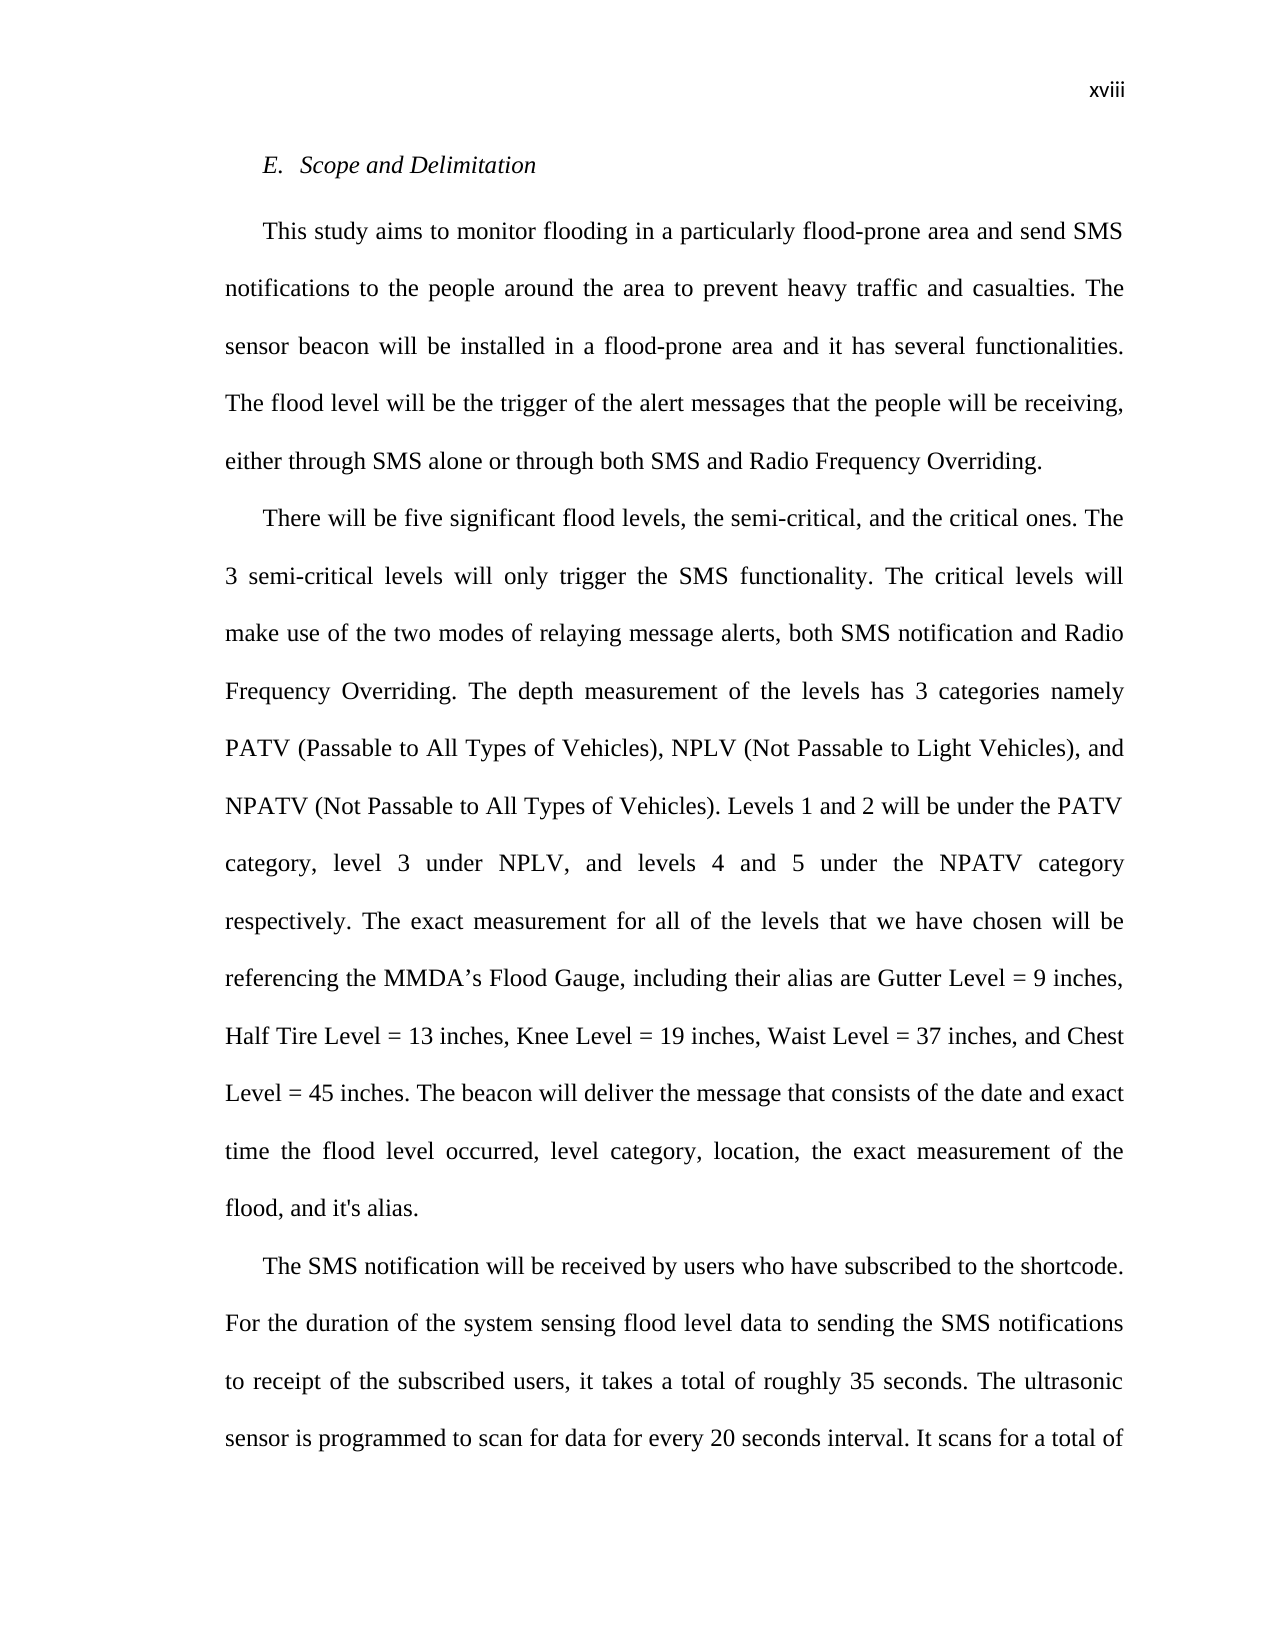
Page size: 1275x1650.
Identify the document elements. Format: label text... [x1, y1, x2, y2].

text There will be five significant flood levels, the semi-critical, and the critical ones. The 3 semi-critical levels will only trigger the SMS functionality. The critical levels will make use of the two modes of relaying message alerts, both SMS notification and Radio Frequency Overriding. The depth measurement of the levels has 3 categories namely PATV (Passable to All Types of Vehicles), NPLV (Not Passable to Light Vehicles), and NPATV (Not Passable to All Types of Vehicles). Levels 1 and 2 will be under the PATV category, level 3 under NPLV, and levels 4 and 5 under the NPATV category respectively. The exact measurement for all of the levels that we have chosen will be referencing the MMDA’s Flood Gauge, including their alias are Gutter Level = 9 inches, Half Tire Level = 13 inches, Knee Level = 19 inches, Waist Level = 37 inches, and Chest Level = 45 inches. The beacon will deliver the message that consists of the date and exact time the flood level occurred, level category, location, the exact measurement of the flood, and it's alias. [225, 503, 1125, 1222]
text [225, 1251, 1125, 1452]
text This study aims to monitor flooding in a particularly flood-prone area and send SMS notifications to the people around the area to prevent heavy traffic and casualties. The sensor beacon will be installed in a flood-prone area and it has several functionalities. The flood level will be the trigger of the alert messages that the people will be receiving, either through SMS alone or through both SMS and Radio Frequency Overriding. [225, 216, 1125, 474]
subtitle Scope and Delimitation [262, 150, 1125, 179]
